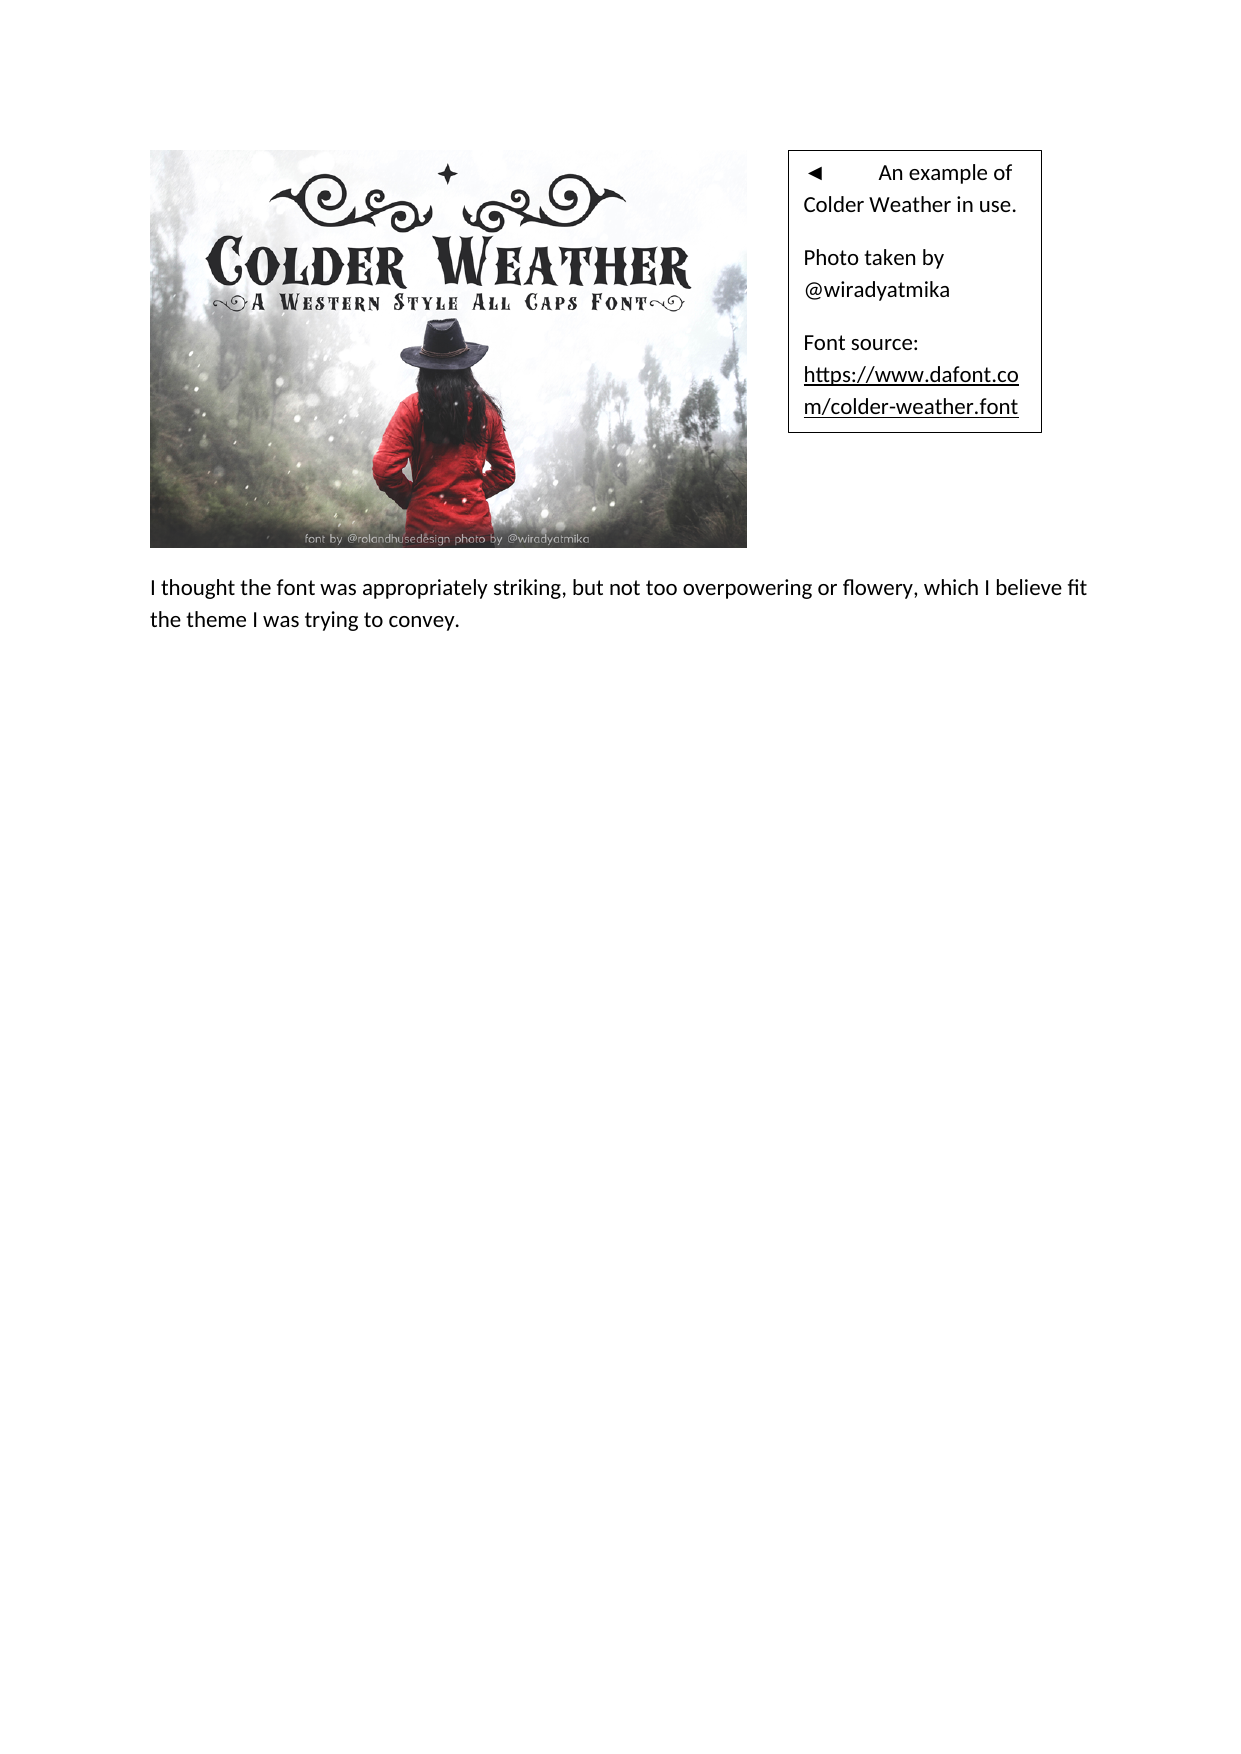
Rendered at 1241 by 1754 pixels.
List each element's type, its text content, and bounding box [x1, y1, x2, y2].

picture [150, 150, 747, 548]
text I thought the font was appropriately striking, but not too overpowering or flowery, which I believe fit the theme I was trying to convey. [150, 573, 1090, 633]
